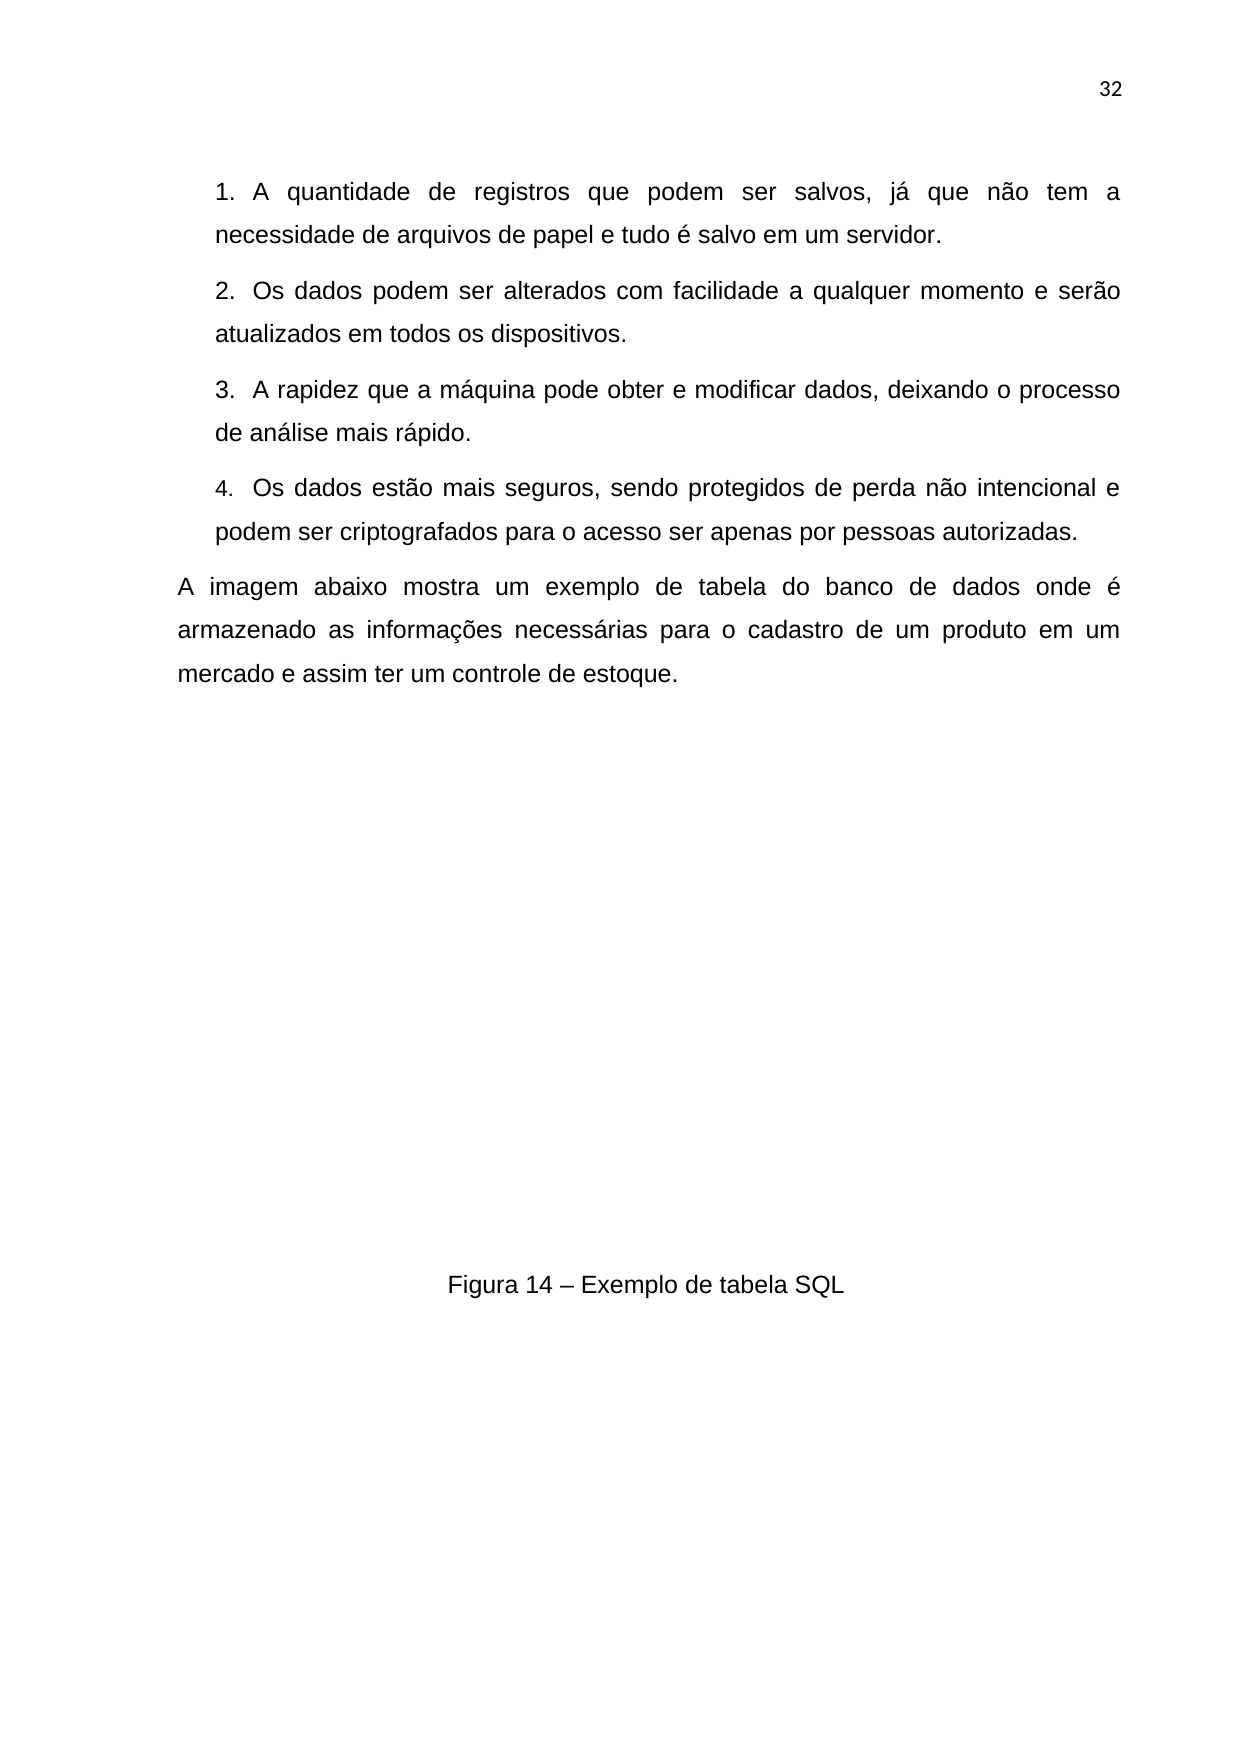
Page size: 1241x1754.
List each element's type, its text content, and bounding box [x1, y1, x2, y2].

text Figura 14 – Exemplo de tabela SQL [177, 1270, 1122, 1299]
list Os dados podem ser alterados com facilidade a qualquer momento e serão atualizados em todos os dispositivos. [215, 276, 1122, 348]
text A imagem abaixo mostra um exemplo de tabela do banco de dados onde é armazenado as informações necessárias para o cadastro de um produto em um mercado e assim ter um controle de estoque. [177, 572, 1122, 687]
list A quantidade de registros que podem ser salvos, já que não tem a necessidade de arquivos de papel e tudo é salvo em um servidor. [215, 177, 1122, 249]
list Os dados estão mais seguros, sendo protegidos de perda não intencional e podem ser criptografados para o acesso ser apenas por pessoas autorizadas. [215, 473, 1122, 545]
list A rapidez que a máquina pode obter e modificar dados, deixando o processo de análise mais rápido. [215, 375, 1122, 447]
